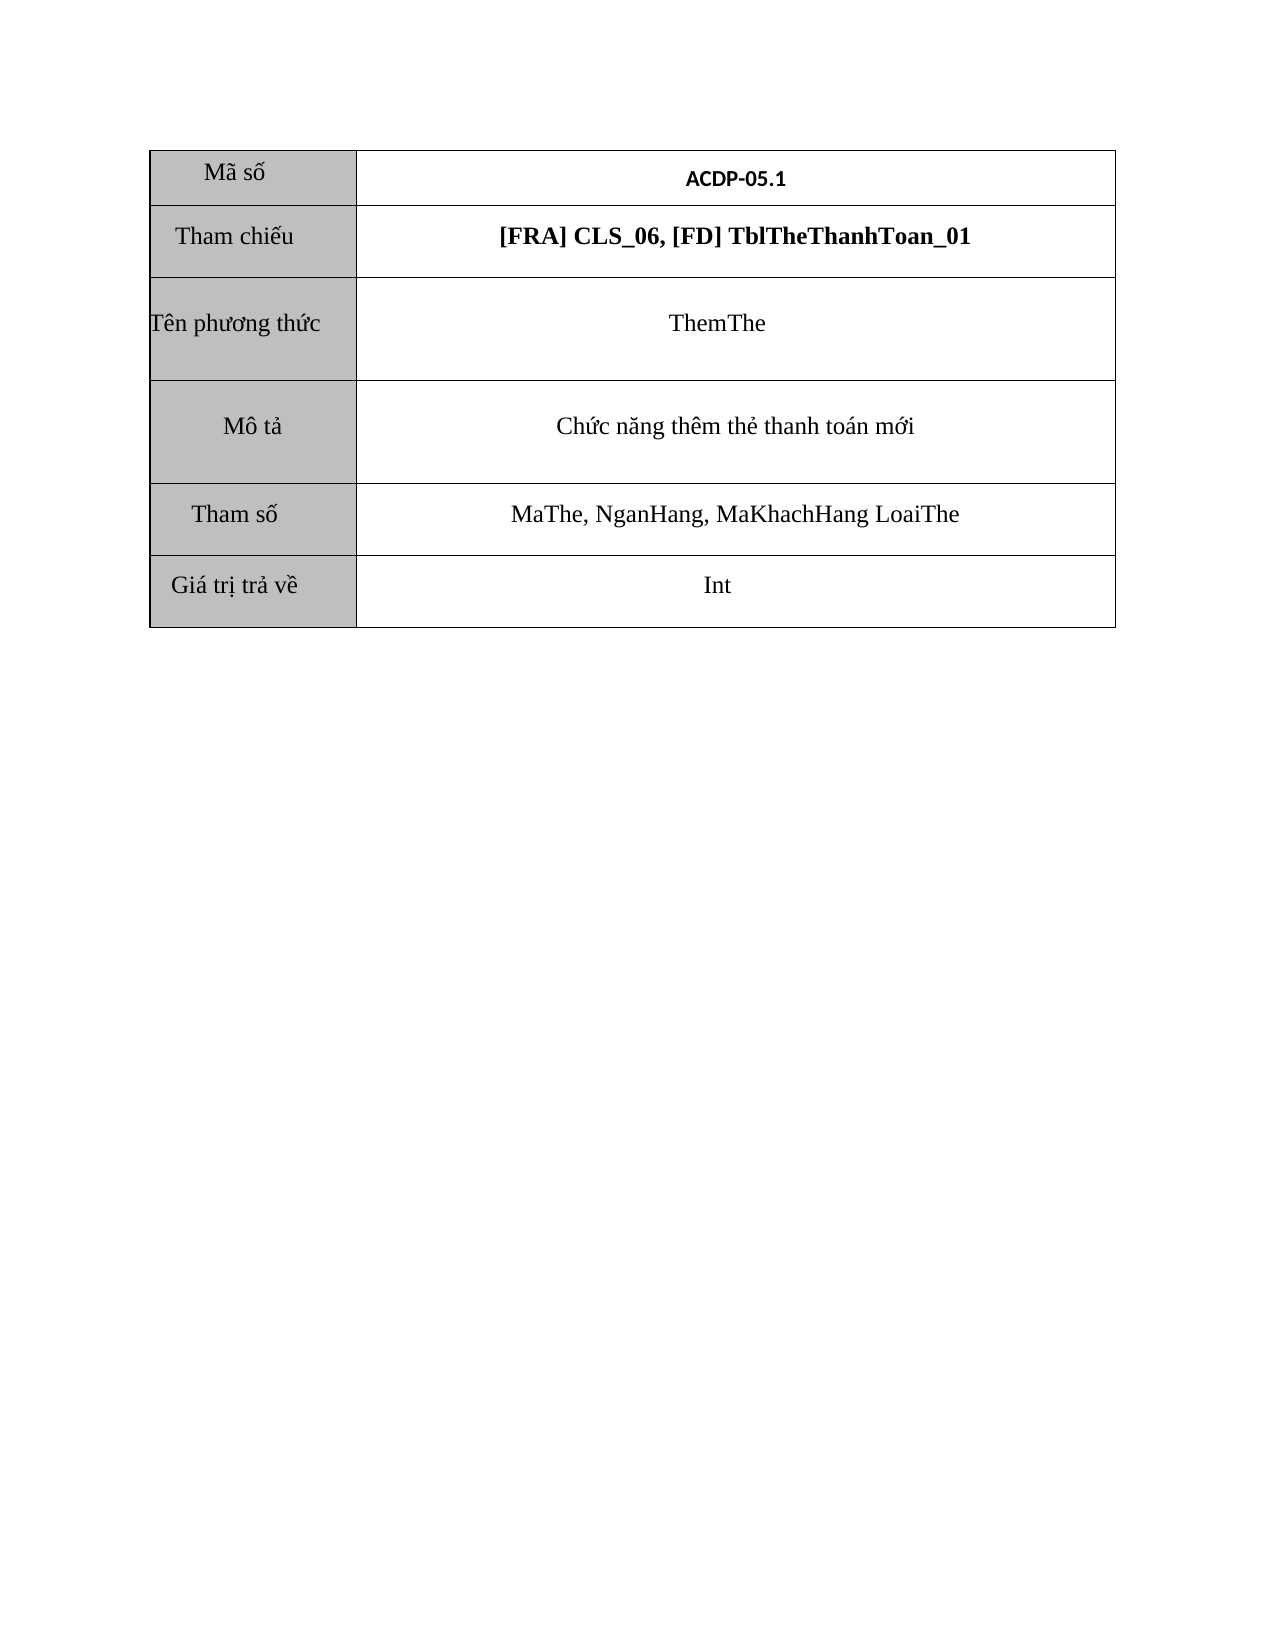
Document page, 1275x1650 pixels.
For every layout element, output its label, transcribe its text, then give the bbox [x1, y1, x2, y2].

table_cell [FRA] CLS_06, [FD] TblTheThanhToan_01 [357, 206, 1115, 277]
table_cell Chức năng thêm thẻ thanh toán mới [357, 381, 1115, 483]
table_cell Int [357, 556, 1115, 627]
table_cell Tham chiếu [151, 206, 356, 277]
table_cell Tham số [151, 484, 356, 555]
table_cell Giá trị trả về [151, 556, 356, 627]
table_header ACDP-05.1 [357, 151, 1115, 205]
table_cell Mô tả [151, 381, 356, 483]
table_cell MaThe, NganHang, MaKhachHang LoaiThe [357, 484, 1115, 555]
table_cell Tên phương thức [151, 278, 356, 380]
table_cell ThemThe [357, 278, 1115, 380]
table_header Mã số [151, 151, 356, 205]
